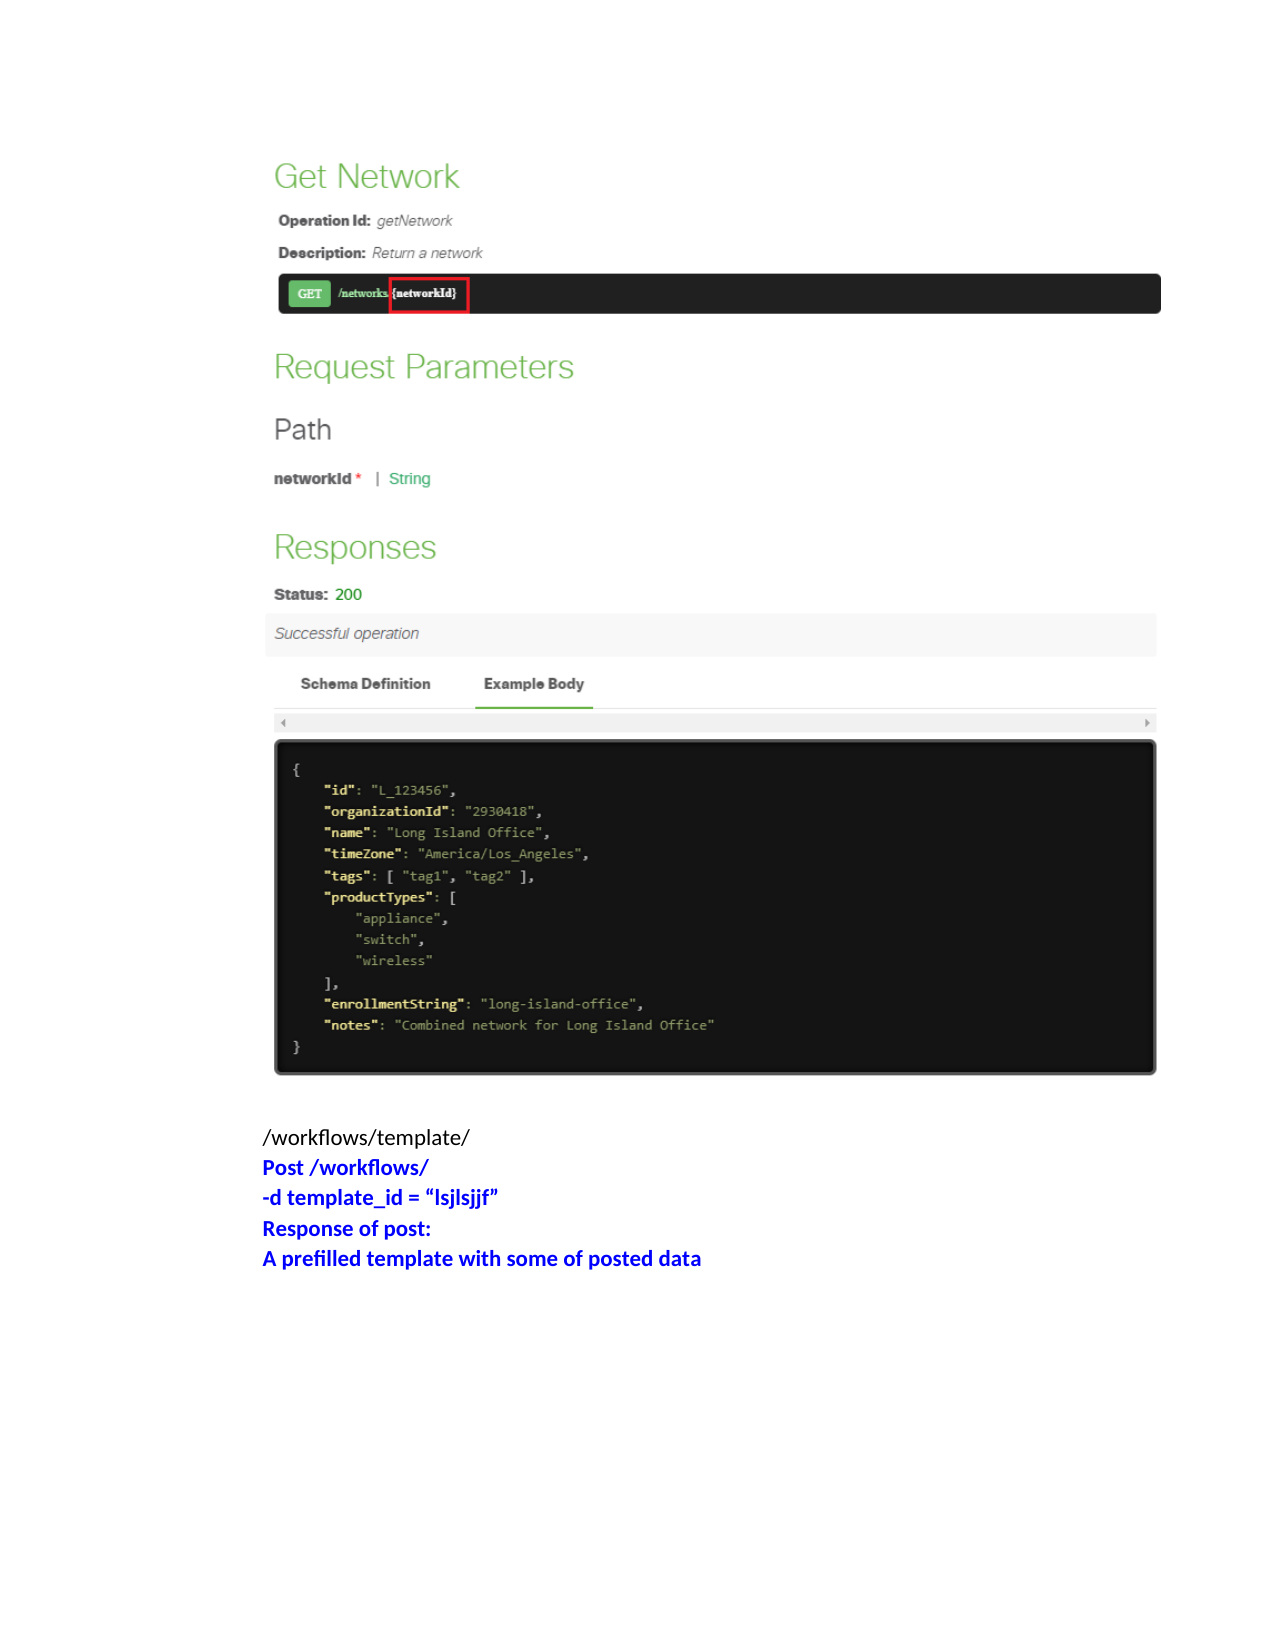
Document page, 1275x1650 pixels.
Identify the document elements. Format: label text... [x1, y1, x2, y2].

list A prefilled template with some of posted data [262, 1244, 1087, 1272]
list -d template_id = “lsjlsjjf” [262, 1183, 1087, 1211]
list Response of post: [262, 1214, 1087, 1242]
picture [262, 150, 1161, 1091]
list Post /workflows/ [262, 1153, 1087, 1181]
list /workflows/template/ [262, 1123, 1087, 1151]
